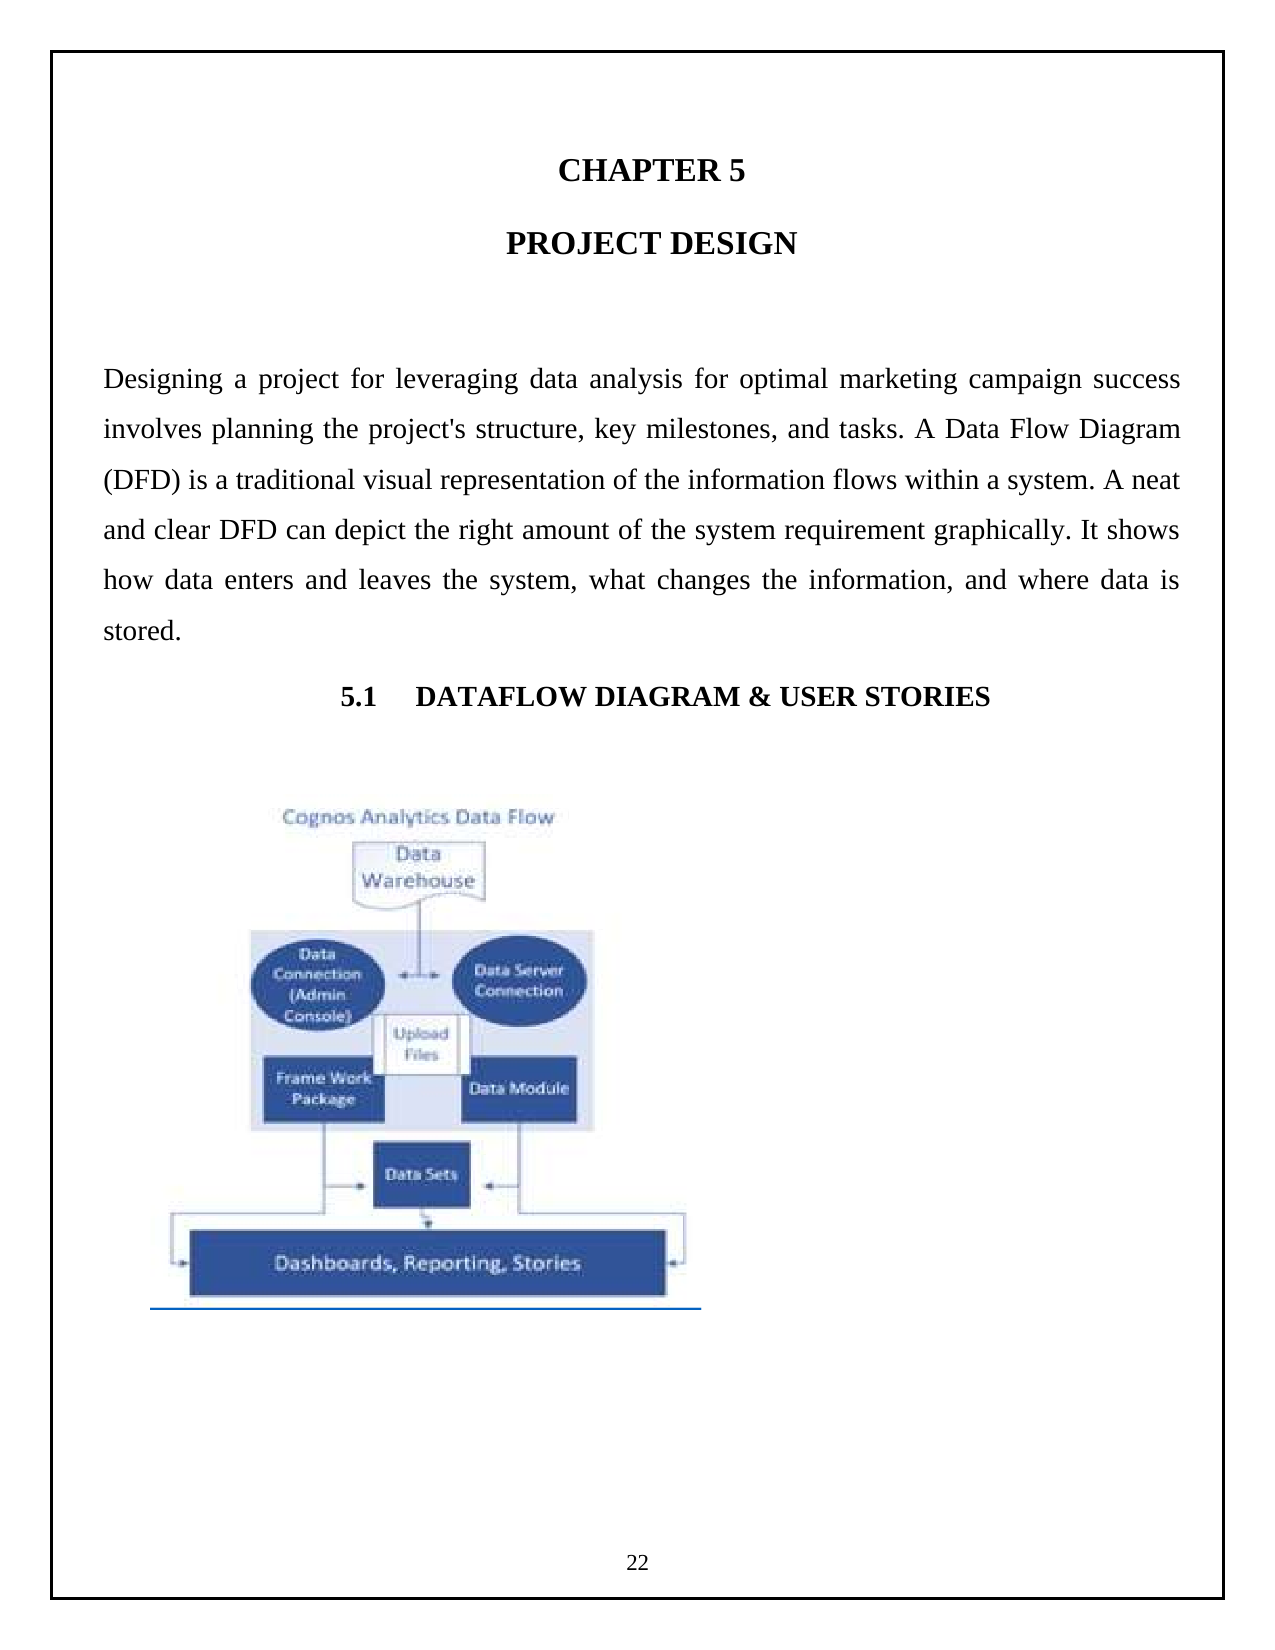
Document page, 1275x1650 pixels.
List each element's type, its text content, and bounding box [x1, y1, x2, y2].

text Designing a project for leveraging data analysis for optimal marketing campaign success involves planning the project's structure, key milestones, and tasks. A Data Flow Diagram (DFD) is a traditional visual representation of the information flows within a system. A neat and clear DFD can depict the right amount of the system requirement graphically. It shows how data enters and leaves the system, what changes the information, and where data is stored. [103, 361, 1182, 646]
subtitle CHAPTER 5 PROJECT DESIGN [505, 150, 798, 261]
subtitle DATAFLOW DIAGRAM & USER STORIES [340, 679, 1222, 712]
picture [150, 794, 702, 1310]
